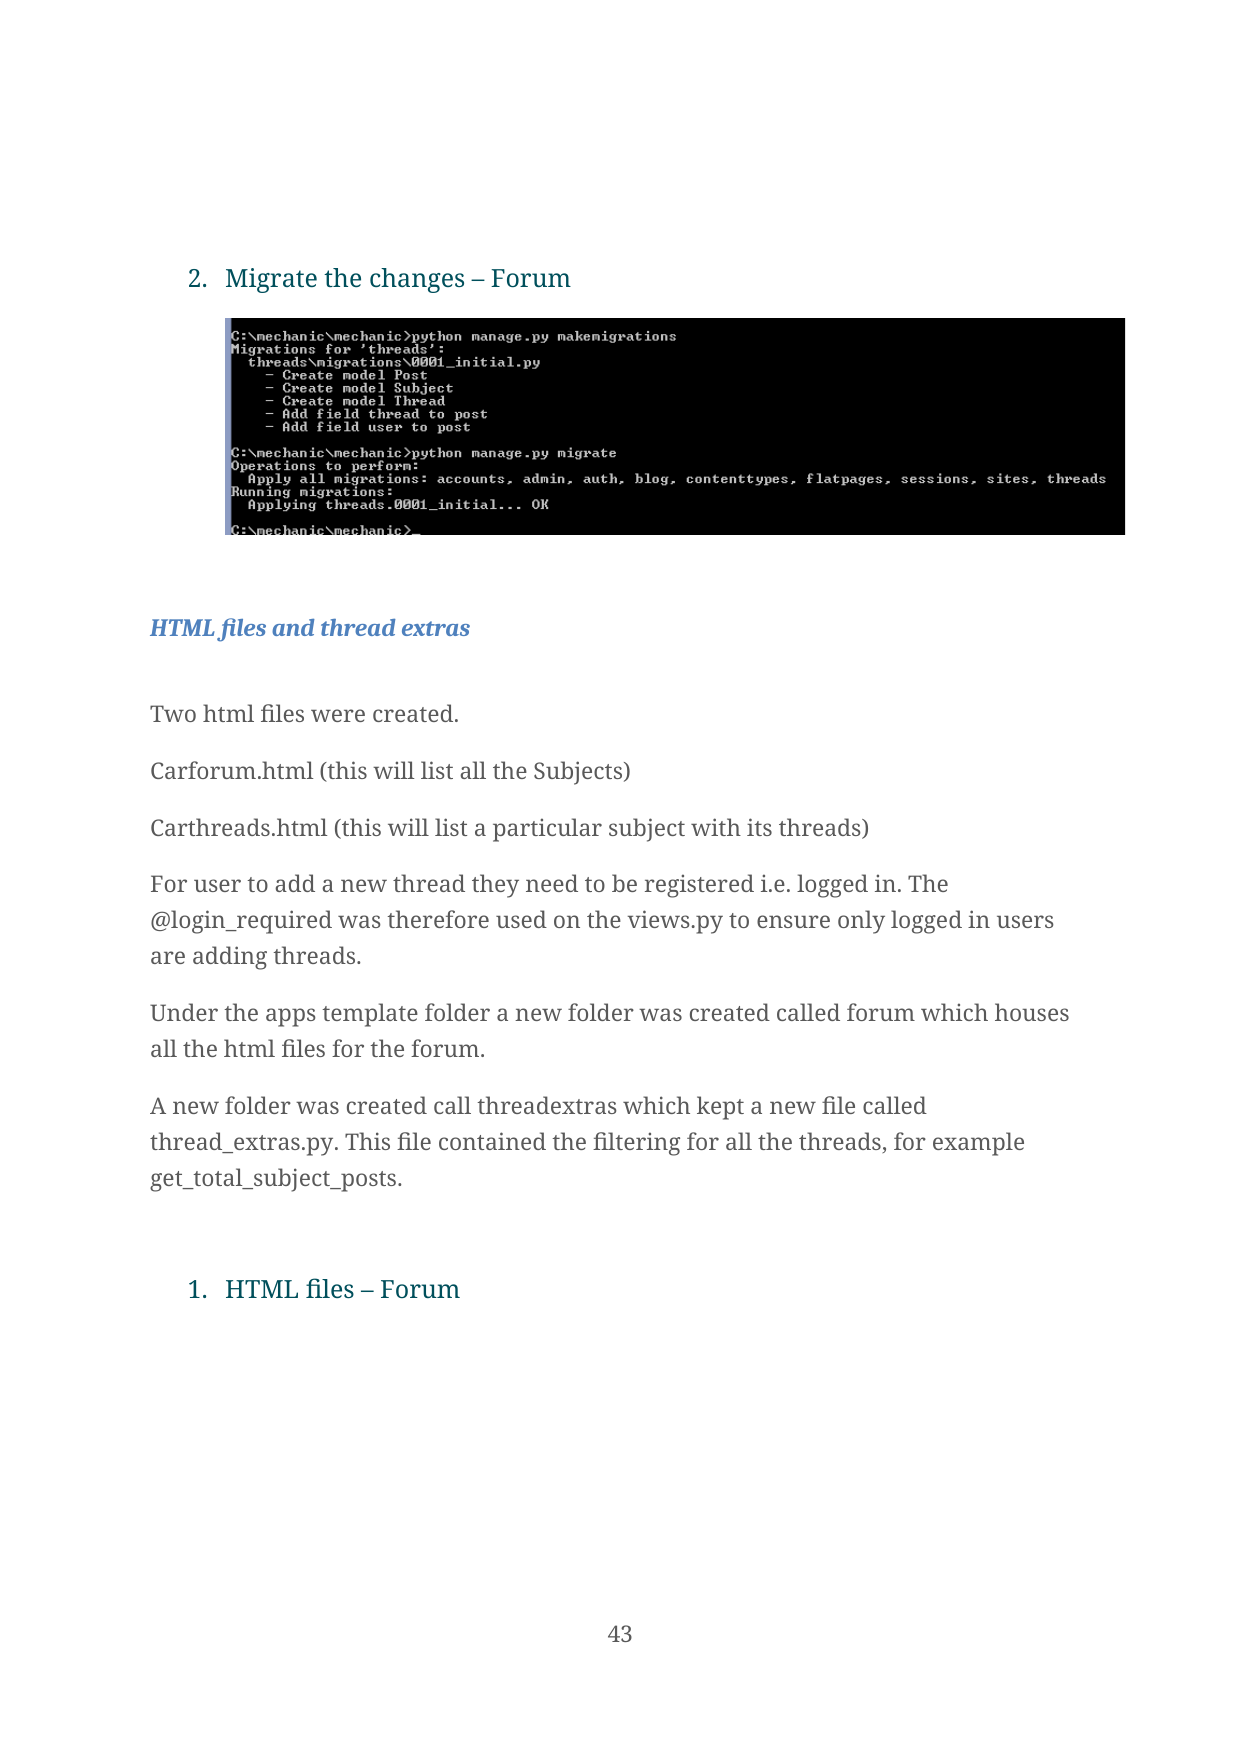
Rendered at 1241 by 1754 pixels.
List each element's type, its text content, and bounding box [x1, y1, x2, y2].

list Migrate the changes – Forum [187, 260, 1090, 294]
list HTML files – Forum [187, 1271, 1090, 1305]
picture [225, 318, 1125, 535]
text A new folder was created call threadextras which kept a new file called thread_extras.py. This file contained the filtering for all the threads, for example get_total_subject_posts. [150, 1090, 1090, 1193]
text Two html files were created. [150, 698, 1090, 729]
subtitle HTML files and thread extras [150, 613, 1090, 642]
text For user to add a new thread they need to be registered i.e. logged in. The @login_required was therefore used on the views.py to ensure only logged in users are adding threads. [150, 868, 1090, 971]
text Under the apps template folder a new folder was created called forum which houses all the html files for the forum. [150, 997, 1090, 1064]
text Carthreads.html (this will list a particular subject with its threads) [150, 812, 1090, 843]
text Carforum.html (this will list all the Subjects) [150, 755, 1090, 786]
